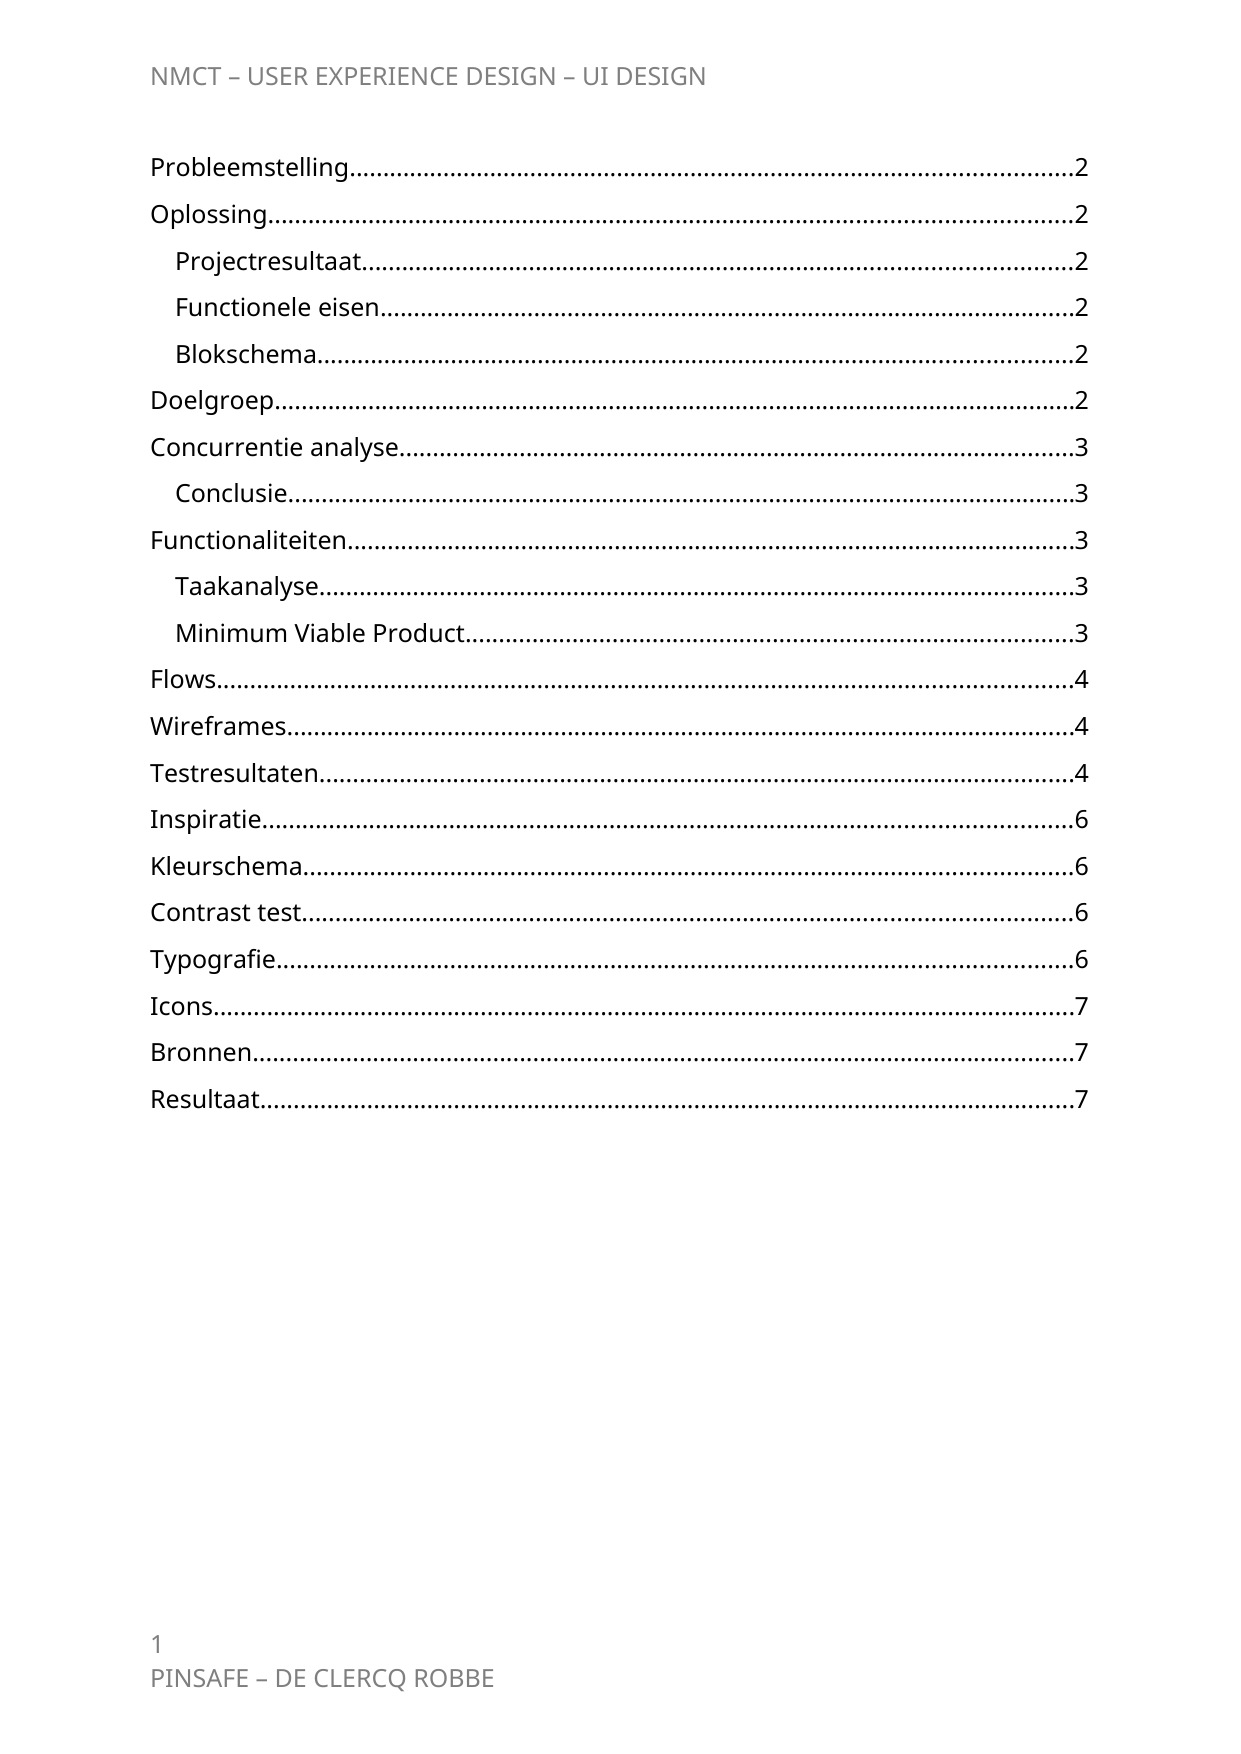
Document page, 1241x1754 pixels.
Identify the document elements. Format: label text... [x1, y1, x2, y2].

text Oplossing 2 [150, 197, 1090, 231]
text Conclusie 3 [175, 476, 1090, 510]
text Icons 7 [150, 988, 1090, 1022]
text Probleemstelling 2 [150, 150, 1090, 184]
text Projectresultaat 2 [175, 243, 1090, 277]
text Kleurschema 6 [150, 848, 1090, 882]
text Resultaat 7 [150, 1081, 1090, 1115]
text Typografie 6 [150, 942, 1090, 976]
text Wireframes 4 [150, 709, 1090, 743]
text Taakanalyse 3 [175, 569, 1090, 603]
text Flows 4 [150, 662, 1090, 696]
text Inspiratie 6 [150, 802, 1090, 836]
text Blokschema 2 [175, 336, 1090, 370]
text Bronnen 7 [150, 1035, 1090, 1069]
text Functionele eisen 2 [175, 290, 1090, 324]
text Testresultaten 4 [150, 755, 1090, 789]
text Concurrentie analyse 3 [150, 429, 1090, 463]
text Doelgroep 2 [150, 383, 1090, 417]
text Contrast test 6 [150, 895, 1090, 929]
text Minimum Viable Product 3 [175, 616, 1090, 650]
text Functionaliteiten 3 [150, 522, 1090, 557]
